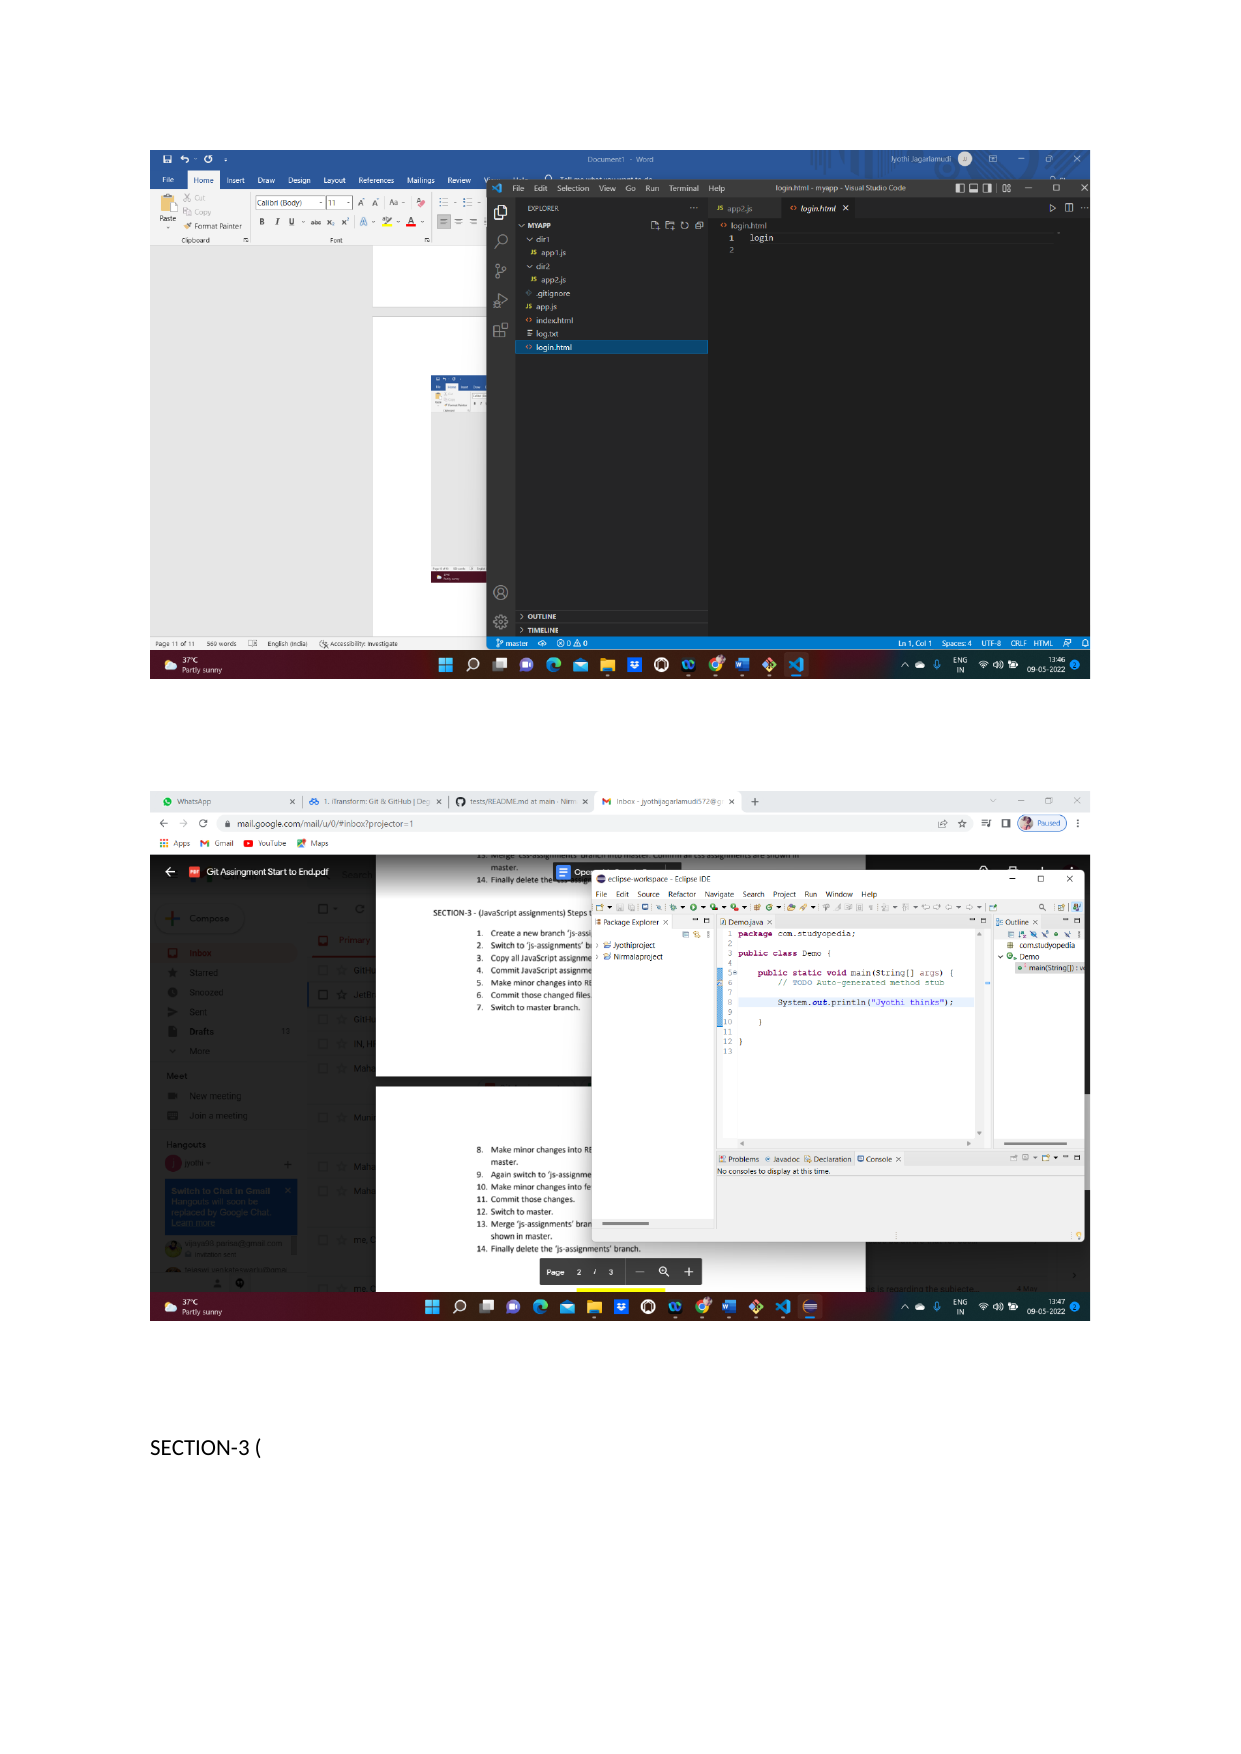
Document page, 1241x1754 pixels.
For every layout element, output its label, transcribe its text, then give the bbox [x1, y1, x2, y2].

picture [150, 791, 1091, 1321]
picture [150, 150, 1091, 679]
text SECTION-3 ( [150, 1433, 1090, 1461]
